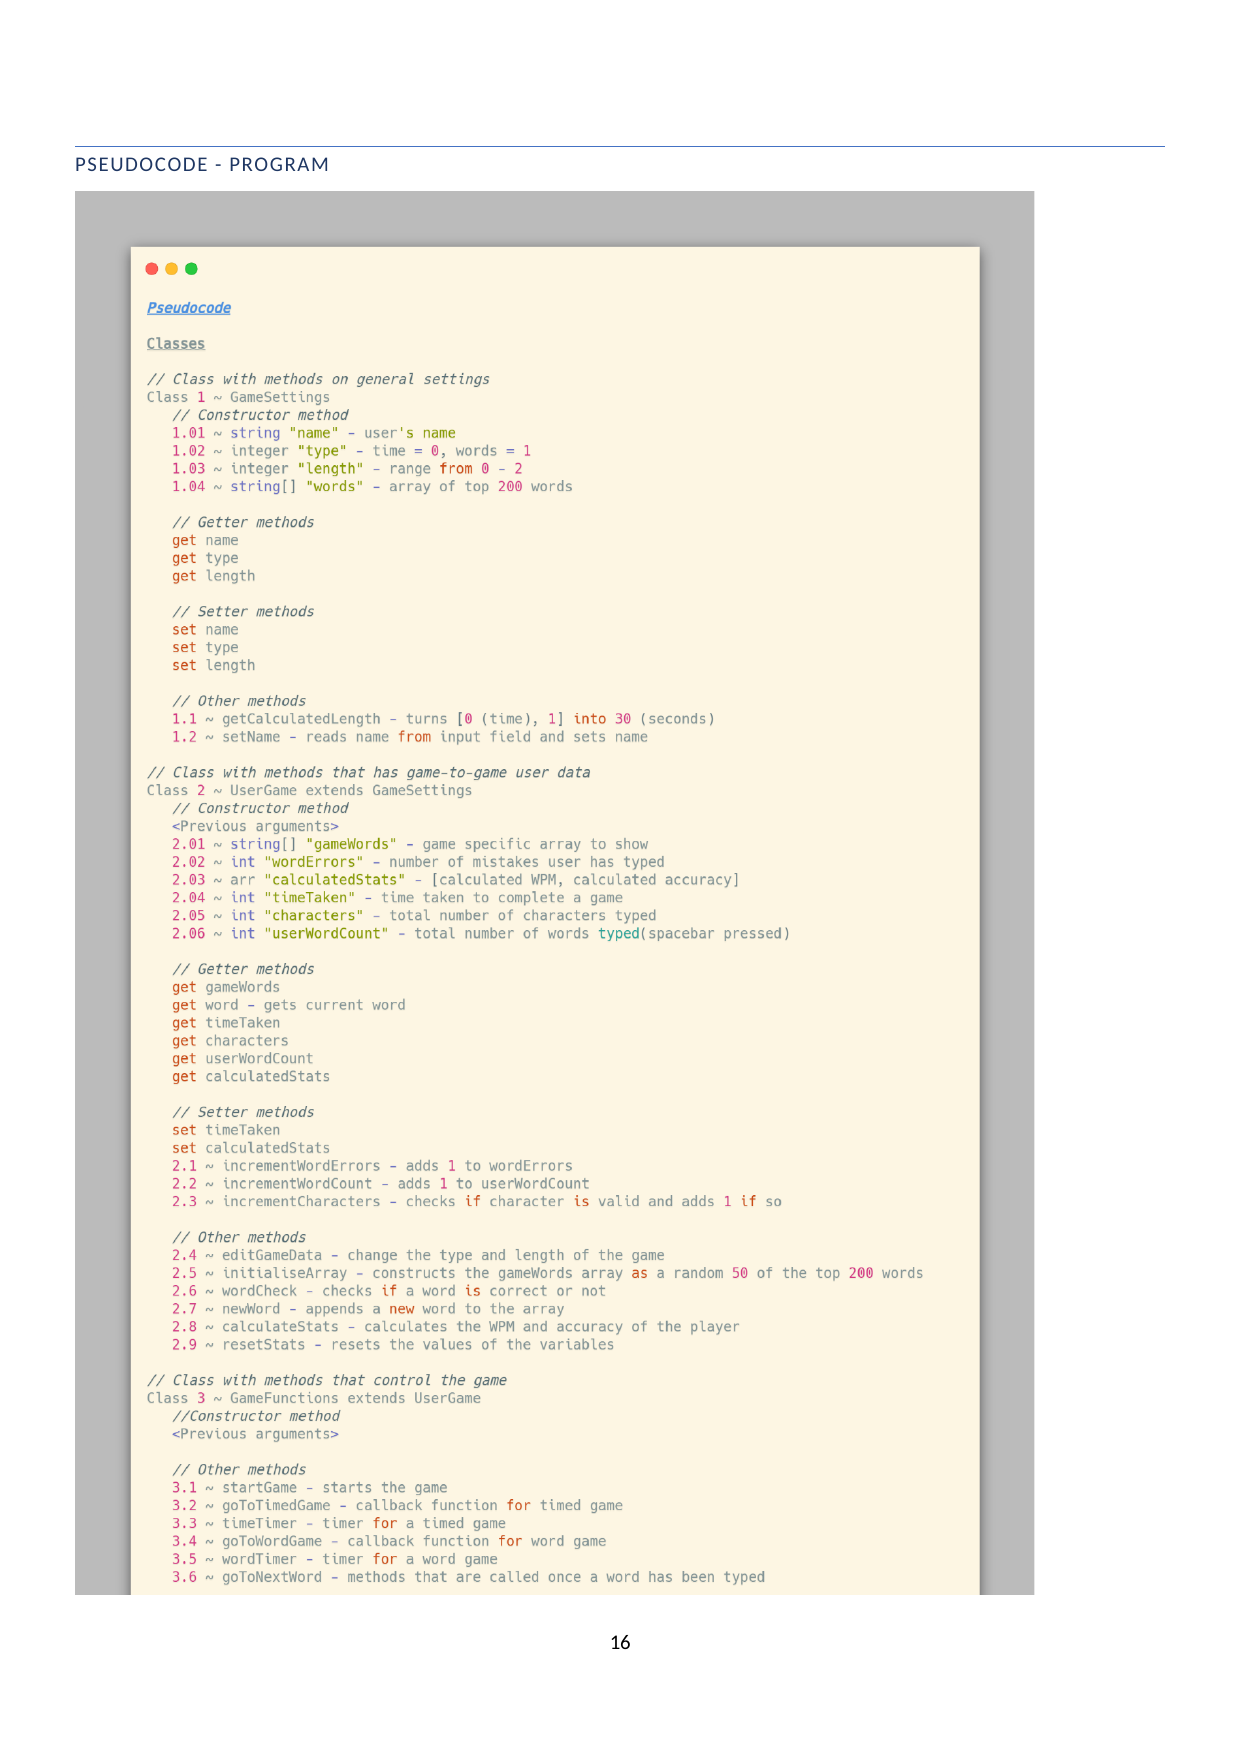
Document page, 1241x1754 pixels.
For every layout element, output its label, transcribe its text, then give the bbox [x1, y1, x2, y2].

subtitle Pseudocode - Program [75, 147, 1165, 177]
picture [75, 191, 1035, 1595]
